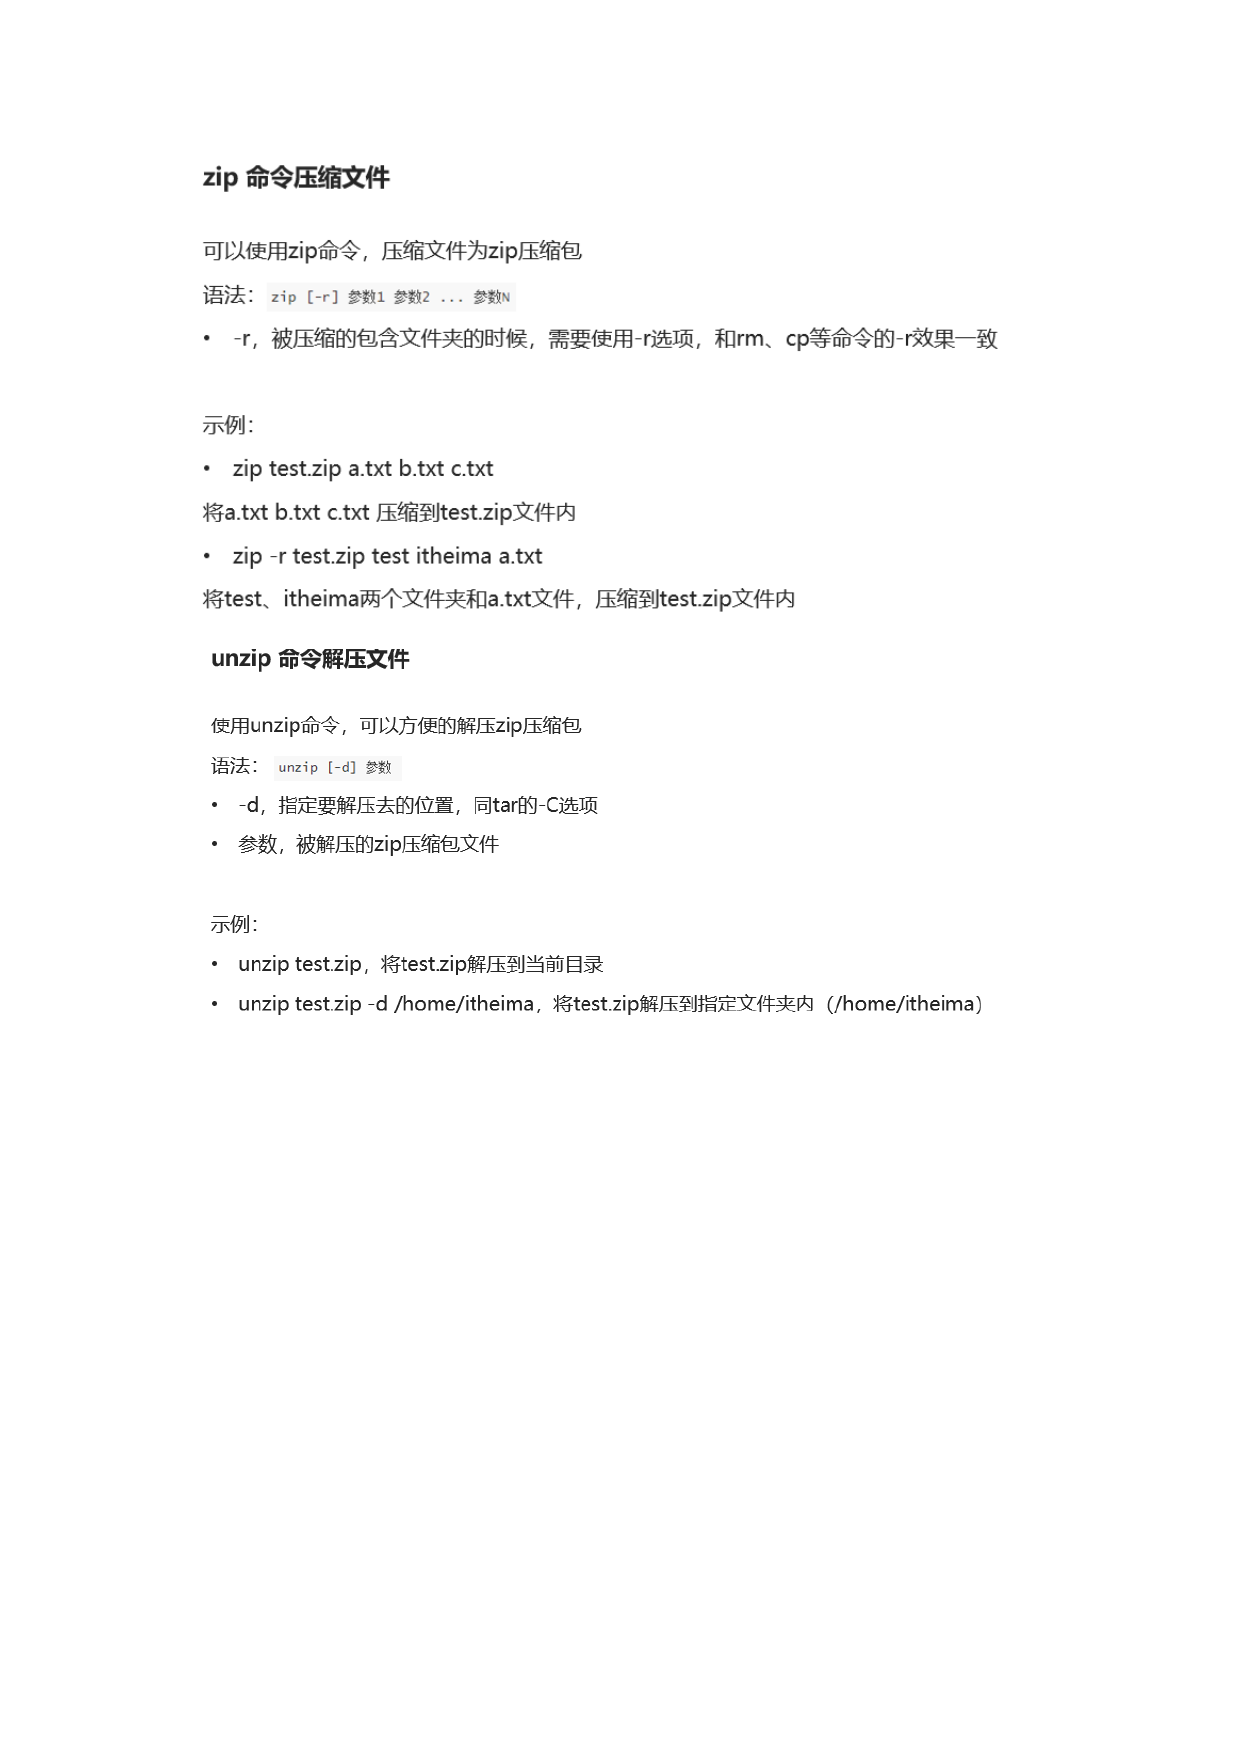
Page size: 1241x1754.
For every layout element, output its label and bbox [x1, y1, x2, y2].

picture [187, 649, 1053, 1047]
picture [187, 162, 1053, 633]
